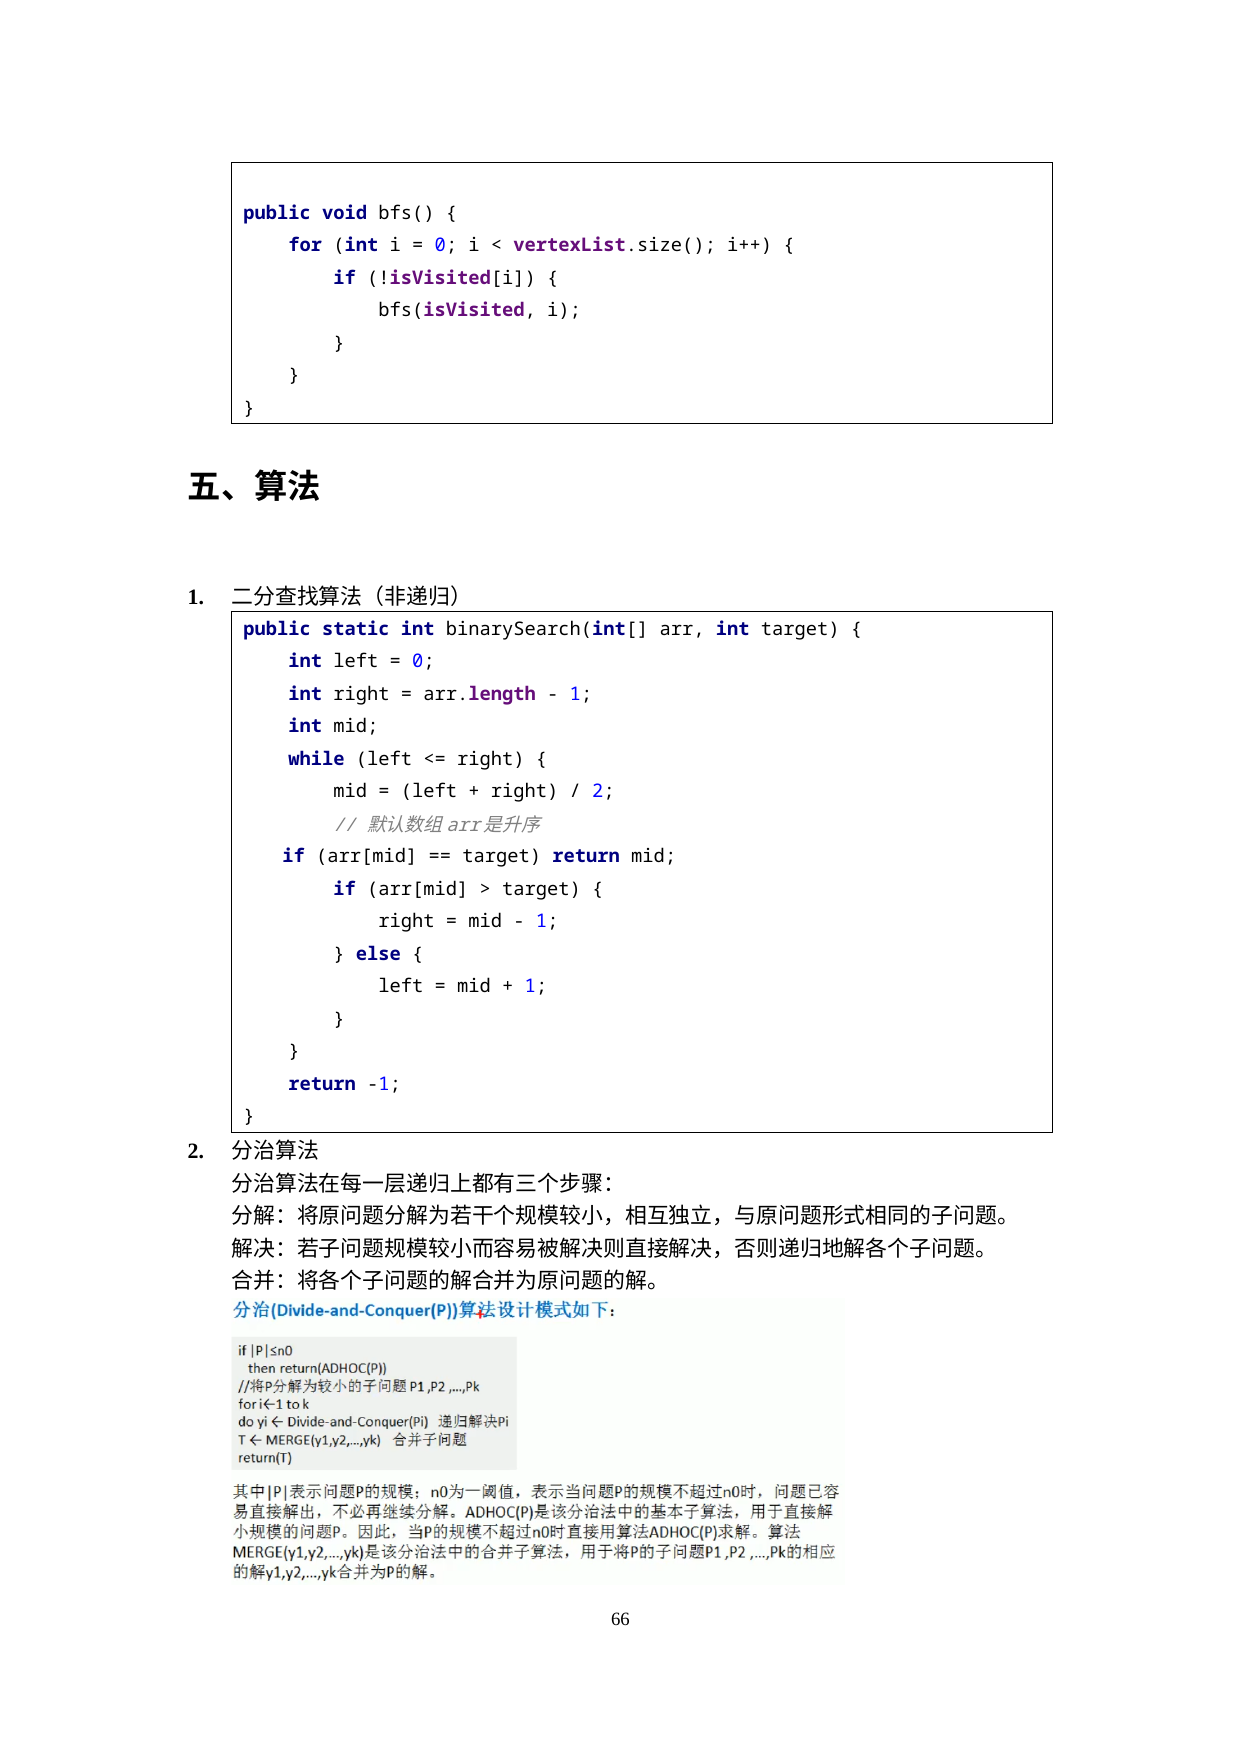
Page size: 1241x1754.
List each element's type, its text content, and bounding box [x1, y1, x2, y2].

list 合并：将各个子问题的解合并为原问题的解。 [231, 1263, 1053, 1295]
list 分治算法在每一层递归上都有三个步骤： [231, 1165, 1053, 1198]
list 二分查找算法（非递归） [187, 578, 1053, 611]
list 分解：将原问题分解为若干个规模较小，相互独立，与原问题形式相同的子问题。 [231, 1198, 1053, 1230]
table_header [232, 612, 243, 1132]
list 解决：若子问题规模较小而容易被解决则直接解决，否则递归地解各个子问题。 [231, 1230, 1053, 1263]
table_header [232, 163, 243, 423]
list 分治算法 [187, 1133, 1053, 1165]
picture [231, 1298, 845, 1585]
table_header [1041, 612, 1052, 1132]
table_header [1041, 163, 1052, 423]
subtitle 五、算法 [187, 451, 1053, 516]
